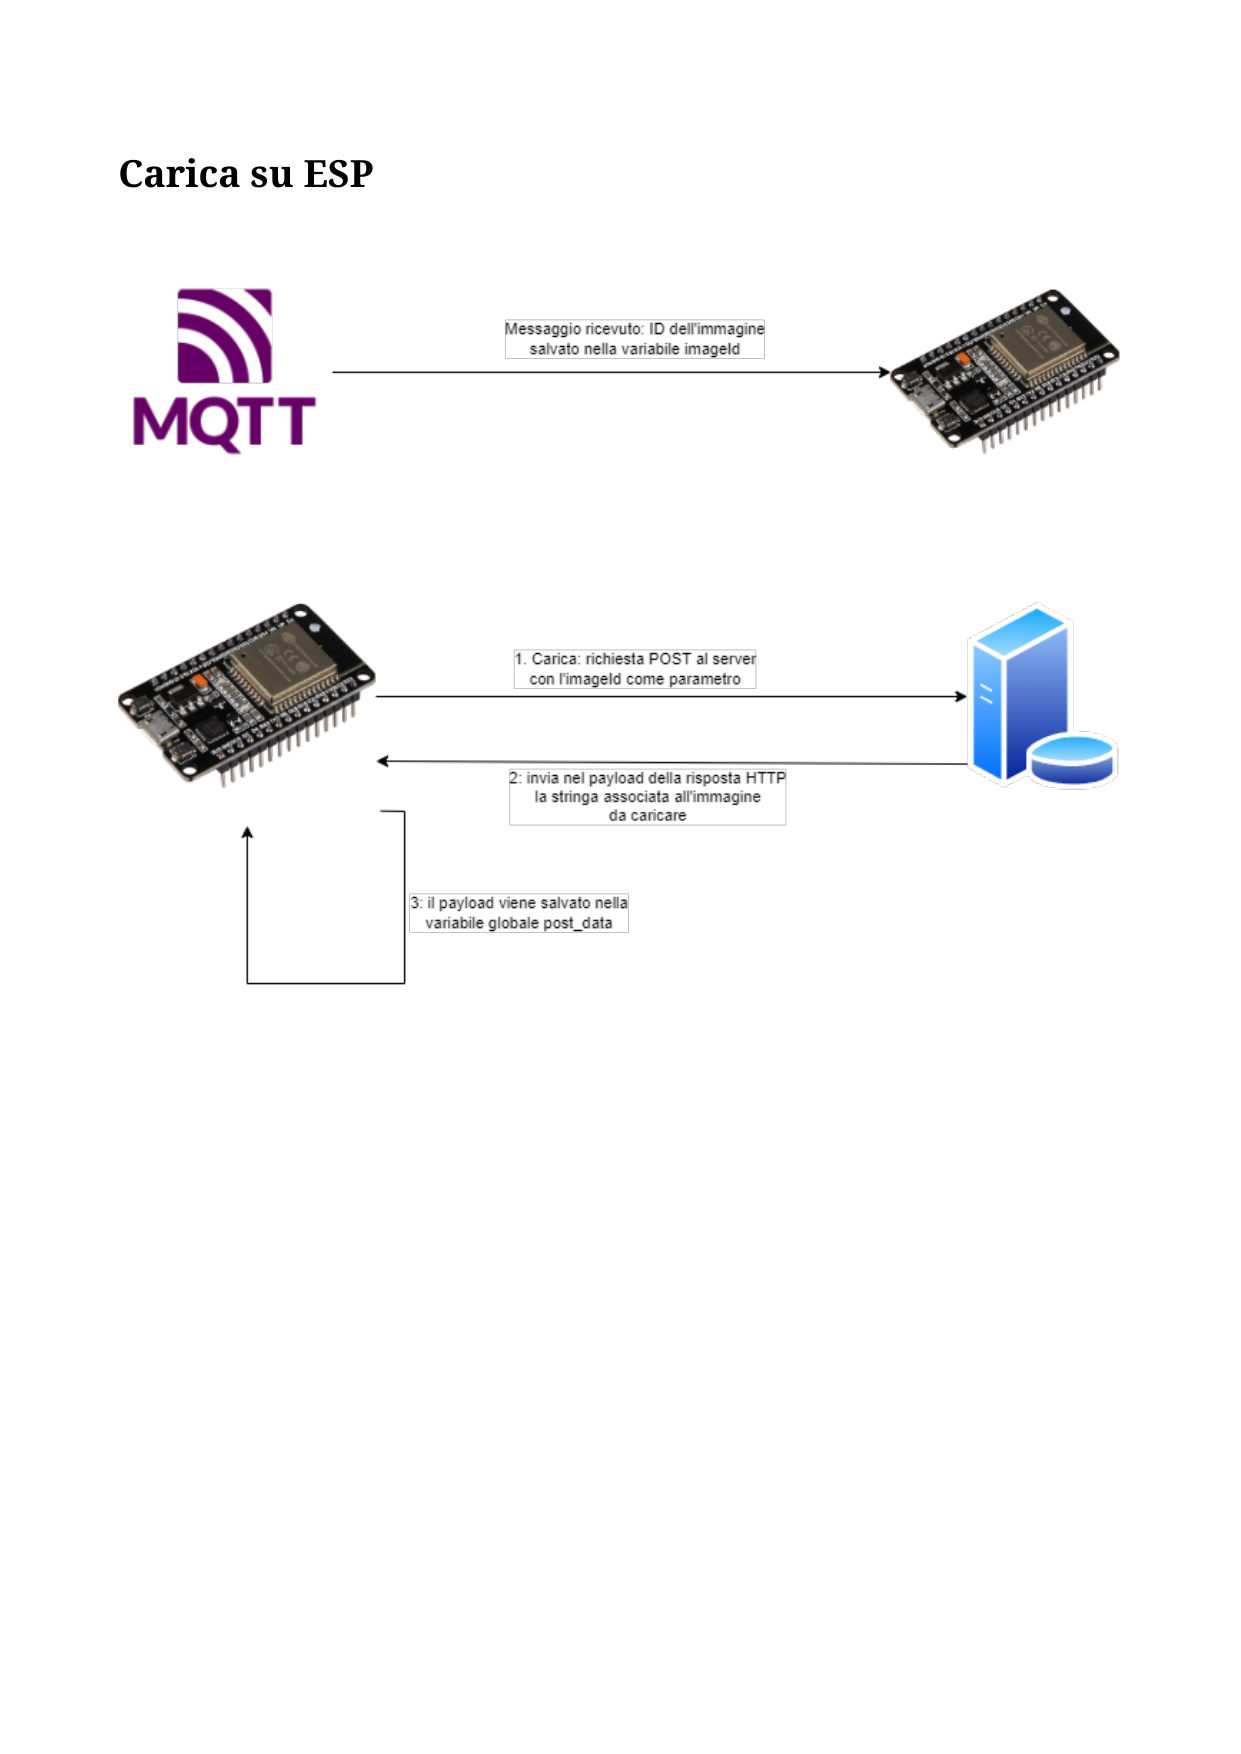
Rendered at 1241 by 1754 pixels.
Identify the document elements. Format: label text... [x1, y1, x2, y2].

picture [118, 257, 1121, 996]
text Carica su ESP [118, 148, 1122, 199]
